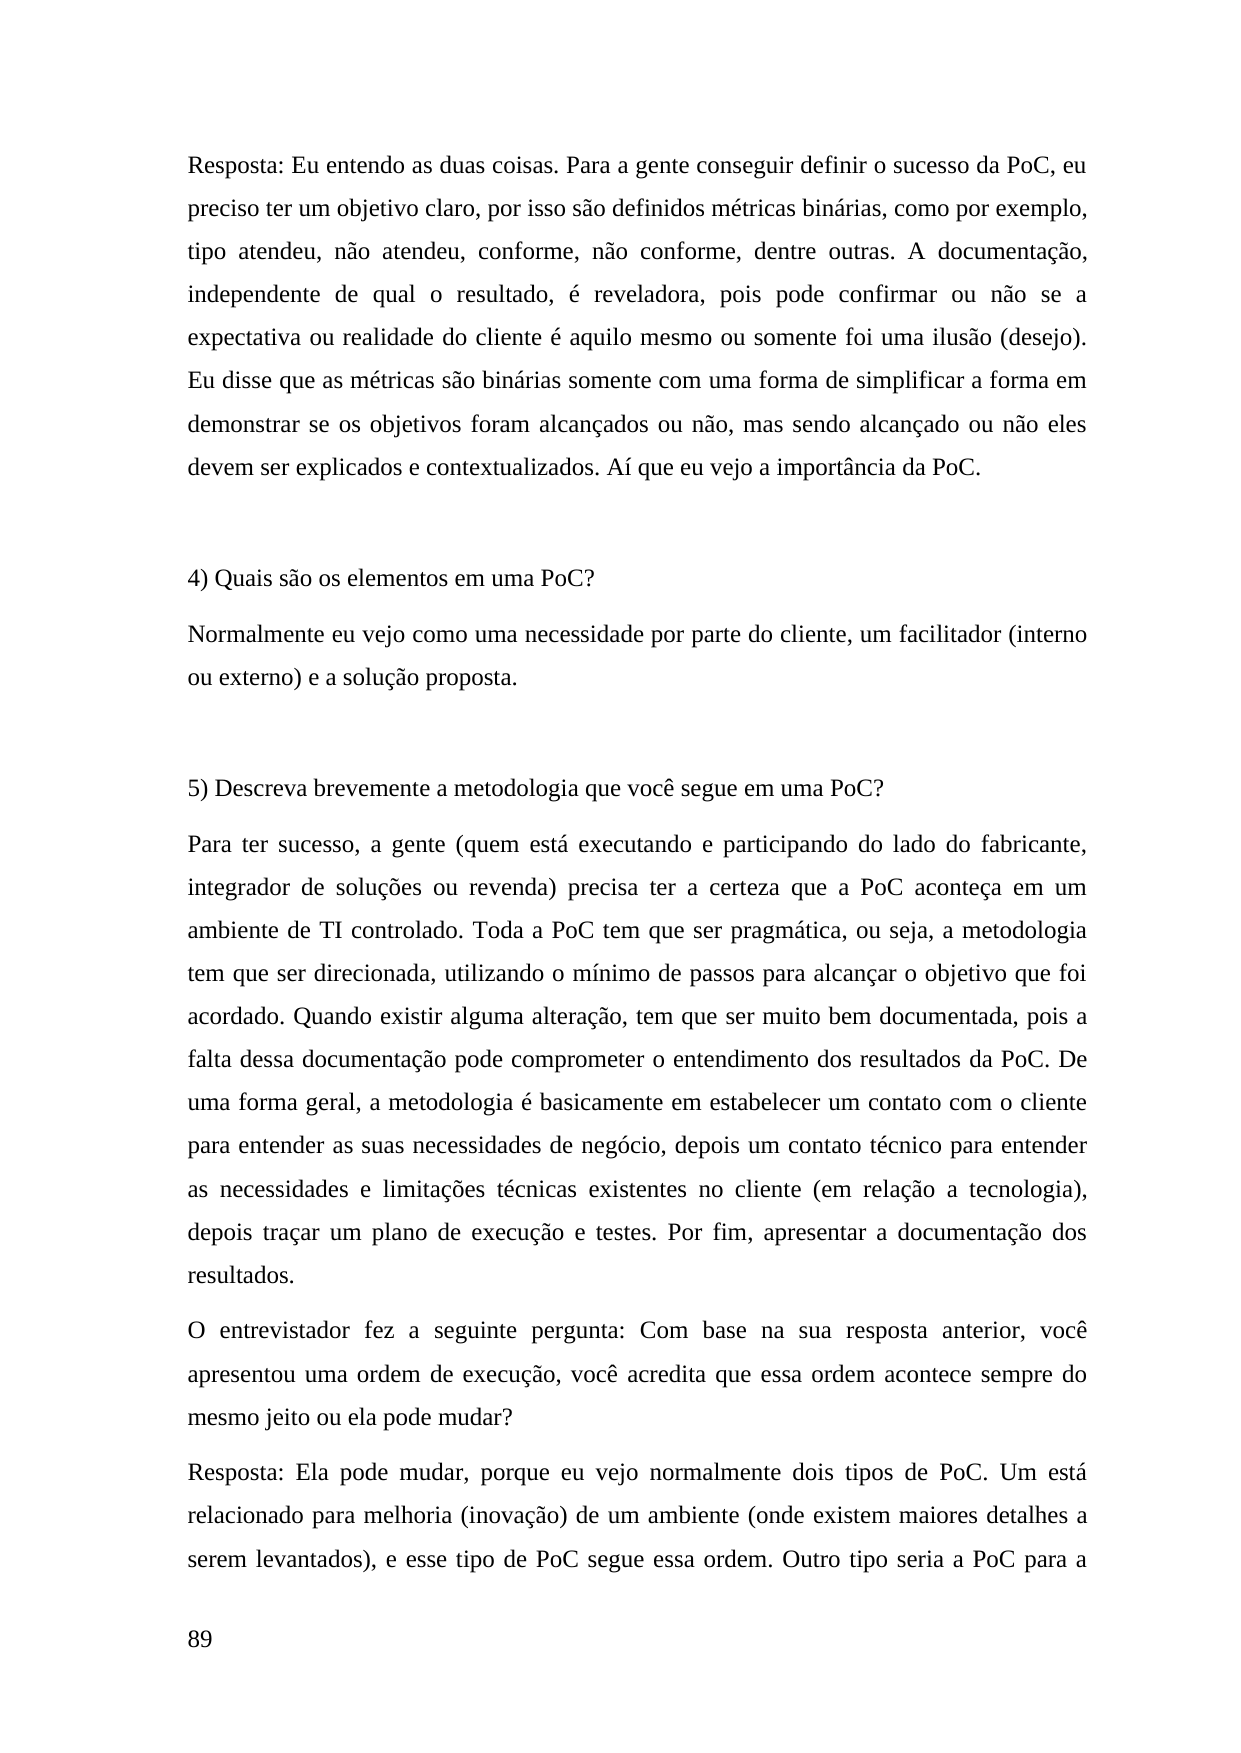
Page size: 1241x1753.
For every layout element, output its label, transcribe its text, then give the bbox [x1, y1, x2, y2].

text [187, 1457, 1088, 1572]
text O entrevistador fez a seguinte pergunta: Com base na sua resposta anterior, você apresentou uma ordem de execução, você acredita que essa ordem acontece sempre do mesmo jeito ou ela pode mudar? [187, 1316, 1088, 1431]
text 5) Descreva brevemente a metodologia que você segue em uma PoC? [187, 773, 1088, 802]
text 4) Quais são os elementos em uma PoC? [187, 563, 1088, 592]
text Resposta: Eu entendo as duas coisas. Para a gente conseguir definir o sucesso da PoC, eu preciso ter um objetivo claro, por isso são definidos métricas binárias, como por exemplo, tipo atendeu, não atendeu, conforme, não conforme, dentre outras. A documentação, independente de qual o resultado, é reveladora, pois pode confirmar ou não se a expectativa ou realidade do cliente é aquilo mesmo ou somente foi uma ilusão (desejo). Eu disse que as métricas são binárias somente com uma forma de simplificar a forma em demonstrar se os objetivos foram alcançados ou não, mas sendo alcançado ou não eles devem ser explicados e contextualizados. Aí que eu vejo a importância da PoC. [187, 150, 1088, 481]
text Normalmente eu vejo como uma necessidade por parte do cliente, um facilitador (interno ou externo) e a solução proposta. [187, 619, 1088, 691]
text Para ter sucesso, a gente (quem está executando e participando do lado do fabricante, integrador de soluções ou revenda) precisa ter a certeza que a PoC aconteça em um ambiente de TI controlado. Toda a PoC tem que ser pragmática, ou seja, a metodologia tem que ser direcionada, utilizando o mínimo de passos para alcançar o objetivo que foi acordado. Quando existir alguma alteração, tem que ser muito bem documentada, pois a falta dessa documentação pode comprometer o entendimento dos resultados da PoC. De uma forma geral, a metodologia é basicamente em estabelecer um contato com o cliente para entender as suas necessidades de negócio, depois um contato técnico para entender as necessidades e limitações técnicas existentes no cliente (em relação a tecnologia), depois traçar um plano de execução e testes. Por fim, apresentar a documentação dos resultados. [187, 829, 1088, 1289]
